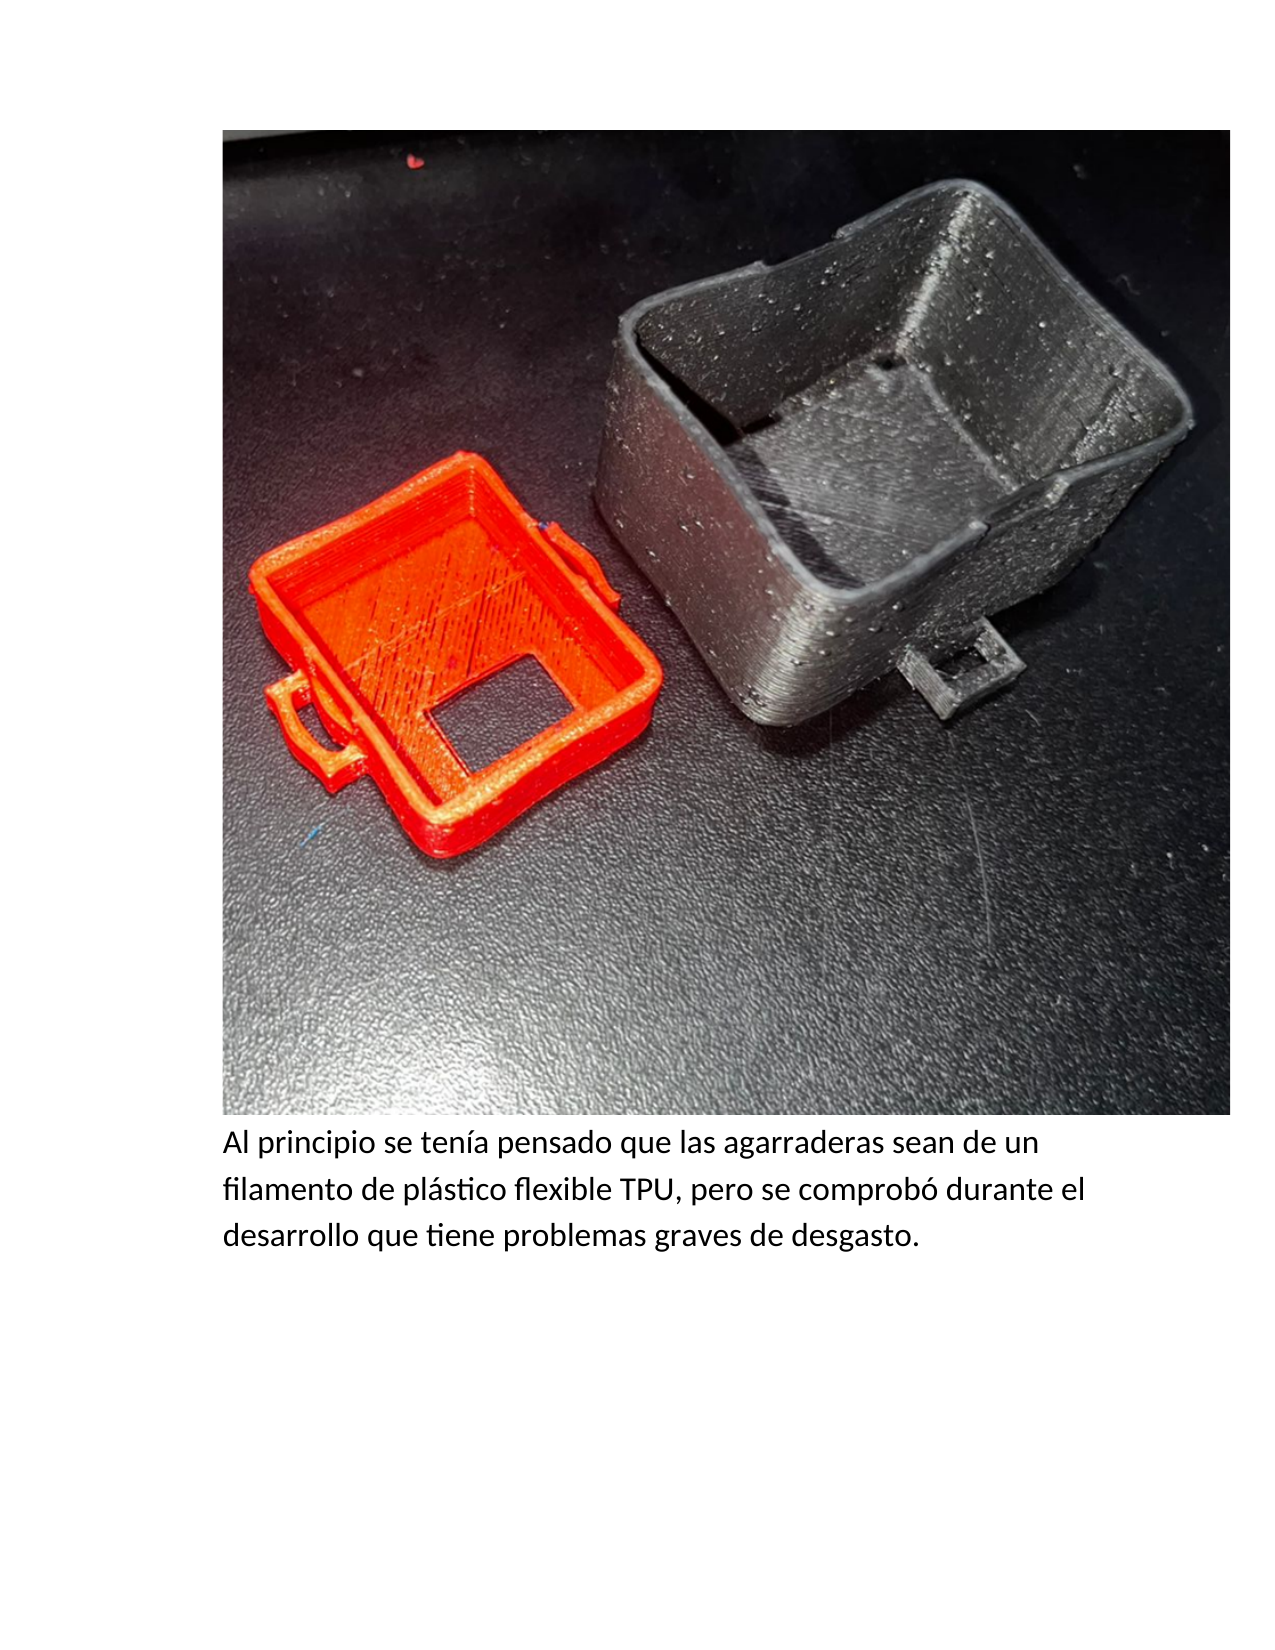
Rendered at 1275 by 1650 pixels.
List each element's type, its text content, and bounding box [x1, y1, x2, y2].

text 5. (explicar funcionamiento del código) 6. Los prototipos de este producto se ven así: Al principio se tenía pensado que las agarraderas sean de un filamento de plástico flexible TPU, pero se comprobó durante el desarrollo que tiene problemas graves de desgasto. Así como también se tenía pensado utilizar 2 placas muy separadas, pero al final para que sea más fácil el ensamblaje se optó por usar 2 placas en un solo modulo. También se tenía planeado utilizar un GPS para que el usuario sepa de su ubicación, pero se encontraron 2 cuestiones, la 1º fue que la opción más viable desde lo económico no era eficiente y los satélites están muy inestables y la 2º es que el usuario monitoriza ya su ritmo con su celular que viene mejor equipado para ese tipo de tareas. [223, 1115, 1157, 1255]
picture [222, 130, 1231, 1115]
